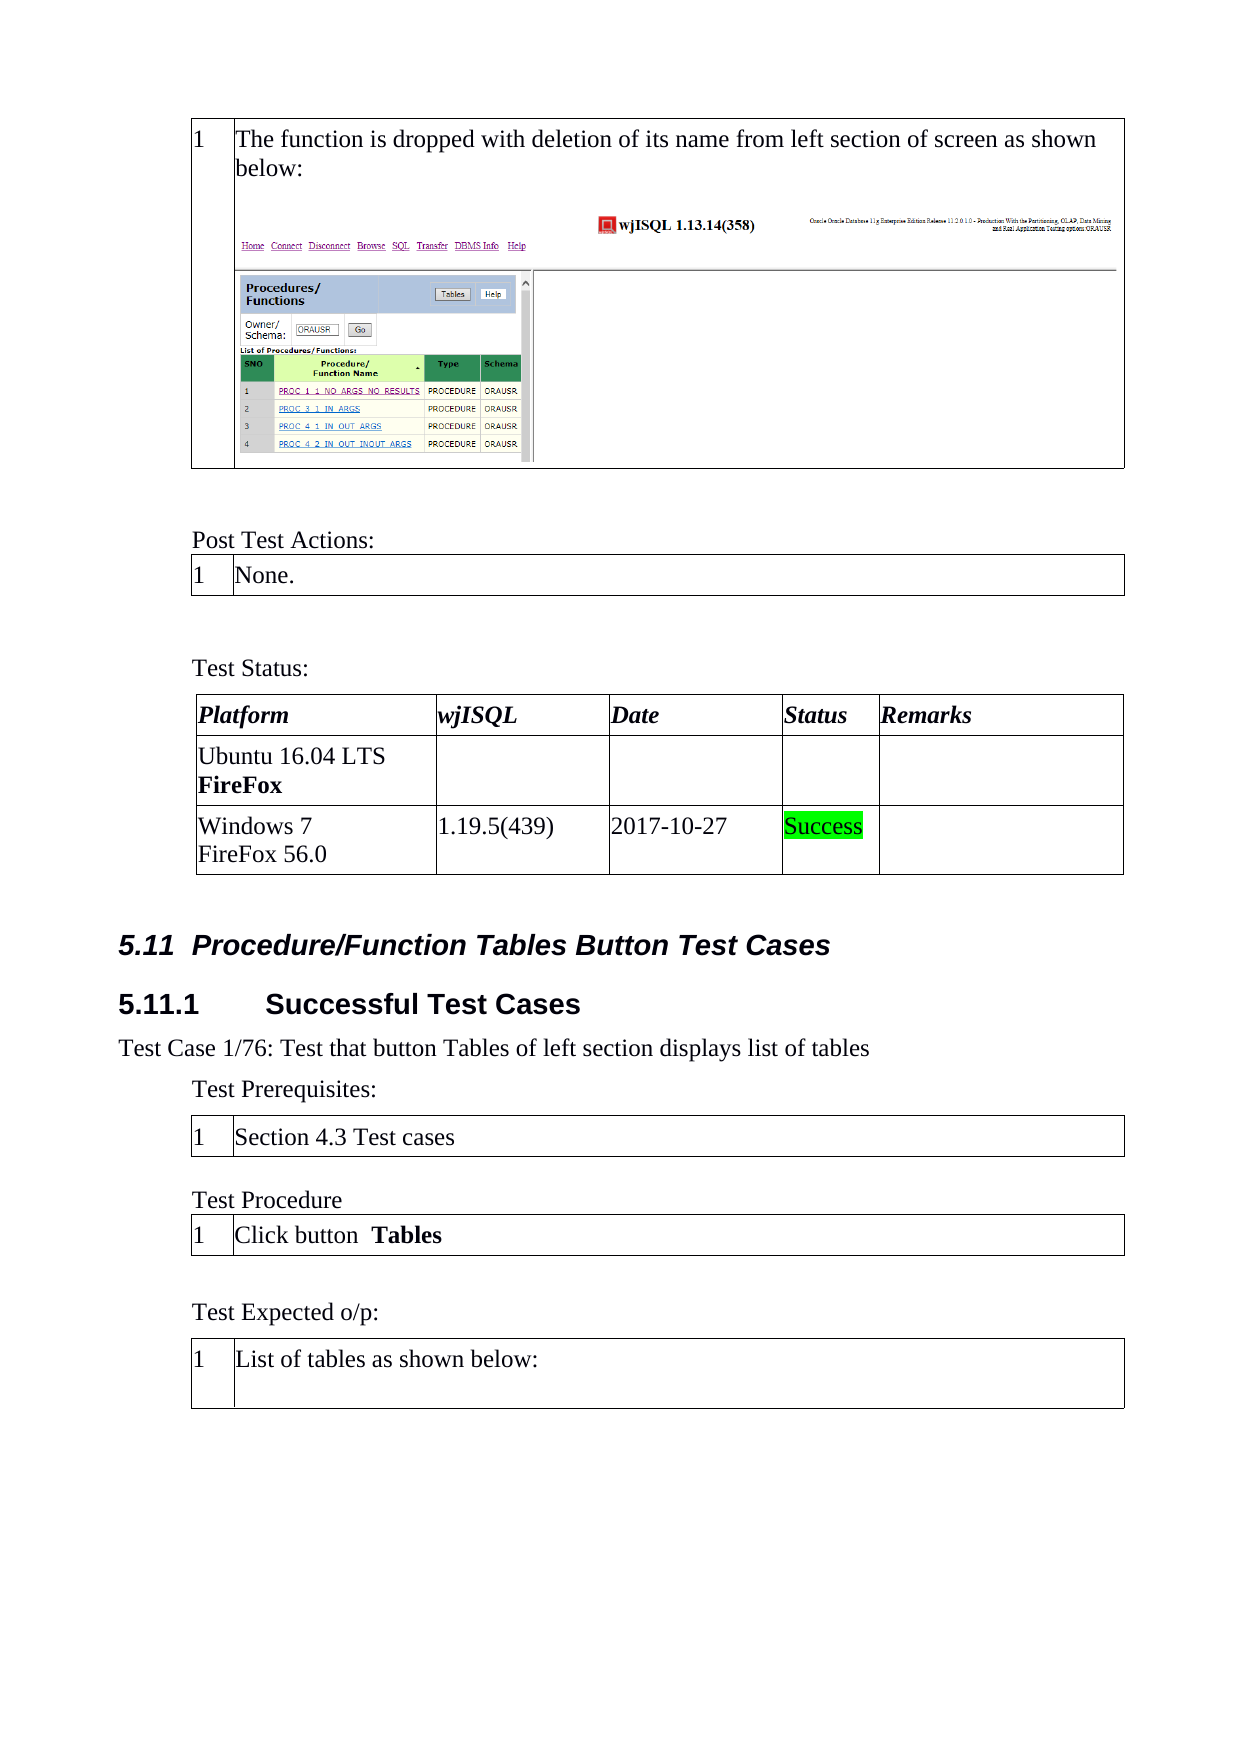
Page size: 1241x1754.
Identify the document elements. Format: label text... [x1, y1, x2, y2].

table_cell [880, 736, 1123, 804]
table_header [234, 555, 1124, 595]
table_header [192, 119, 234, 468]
text Test Case 1/76: Test that button Tables of left section displays list of tables [118, 1033, 1122, 1062]
text Post Test Actions: [118, 526, 1122, 554]
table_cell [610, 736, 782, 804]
text Test Prerequisites: [118, 1074, 1122, 1103]
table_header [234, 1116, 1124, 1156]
subtitle Procedure/Function Tables Button Test Cases [118, 928, 1122, 962]
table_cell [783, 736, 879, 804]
picture [235, 210, 1117, 462]
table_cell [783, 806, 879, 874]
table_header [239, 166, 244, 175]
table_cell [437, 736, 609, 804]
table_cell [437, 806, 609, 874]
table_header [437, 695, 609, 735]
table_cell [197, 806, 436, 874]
text Test Procedure [118, 1185, 1122, 1214]
text Test Expected o/p: [118, 1297, 1122, 1325]
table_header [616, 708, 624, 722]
text Test Status: [118, 653, 1122, 682]
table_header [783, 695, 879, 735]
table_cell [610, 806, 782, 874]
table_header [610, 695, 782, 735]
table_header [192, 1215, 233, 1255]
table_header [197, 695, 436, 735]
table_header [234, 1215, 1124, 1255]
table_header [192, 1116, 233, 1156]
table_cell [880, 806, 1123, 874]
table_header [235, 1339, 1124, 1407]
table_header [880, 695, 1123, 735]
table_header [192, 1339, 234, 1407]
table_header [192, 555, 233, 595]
subtitle Successful Test Cases [118, 987, 1122, 1020]
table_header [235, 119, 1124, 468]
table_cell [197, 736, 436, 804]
